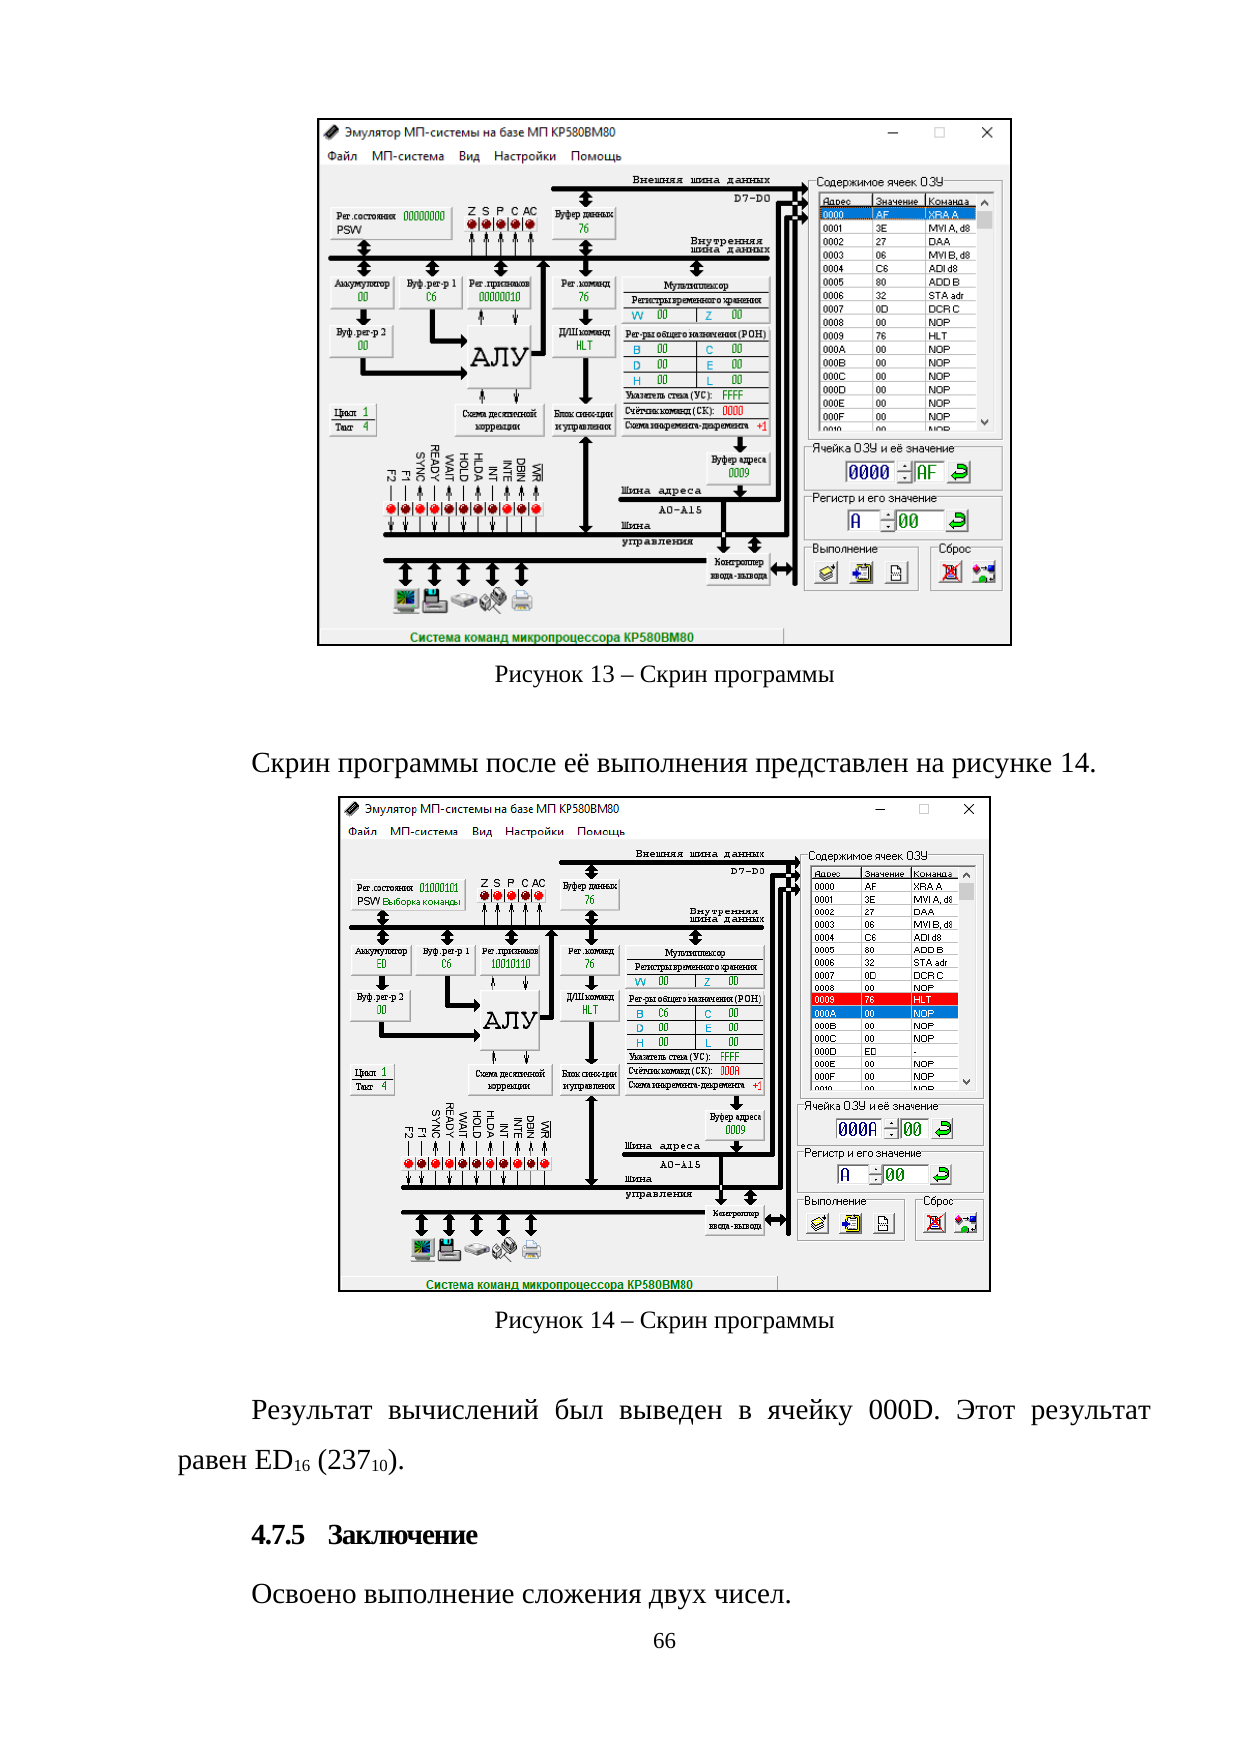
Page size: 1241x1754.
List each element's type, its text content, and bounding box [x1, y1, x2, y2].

text Рисунок 14 – Скрин программы [177, 1306, 1152, 1334]
picture [319, 120, 1010, 644]
text Результат вычислений был выведен в ячейку 000D. Этот результат равен ED16 (23710). [177, 1392, 1152, 1476]
picture [340, 798, 989, 1290]
text Скрин программы после её выполнения представлен на рисунке 14. [177, 746, 1152, 779]
title 4.7.5 Заключение [177, 1517, 1152, 1551]
text Рисунок 13 – Скрин программы [177, 659, 1152, 688]
text Освоено выполнение сложения двух чисел. [177, 1576, 1152, 1609]
